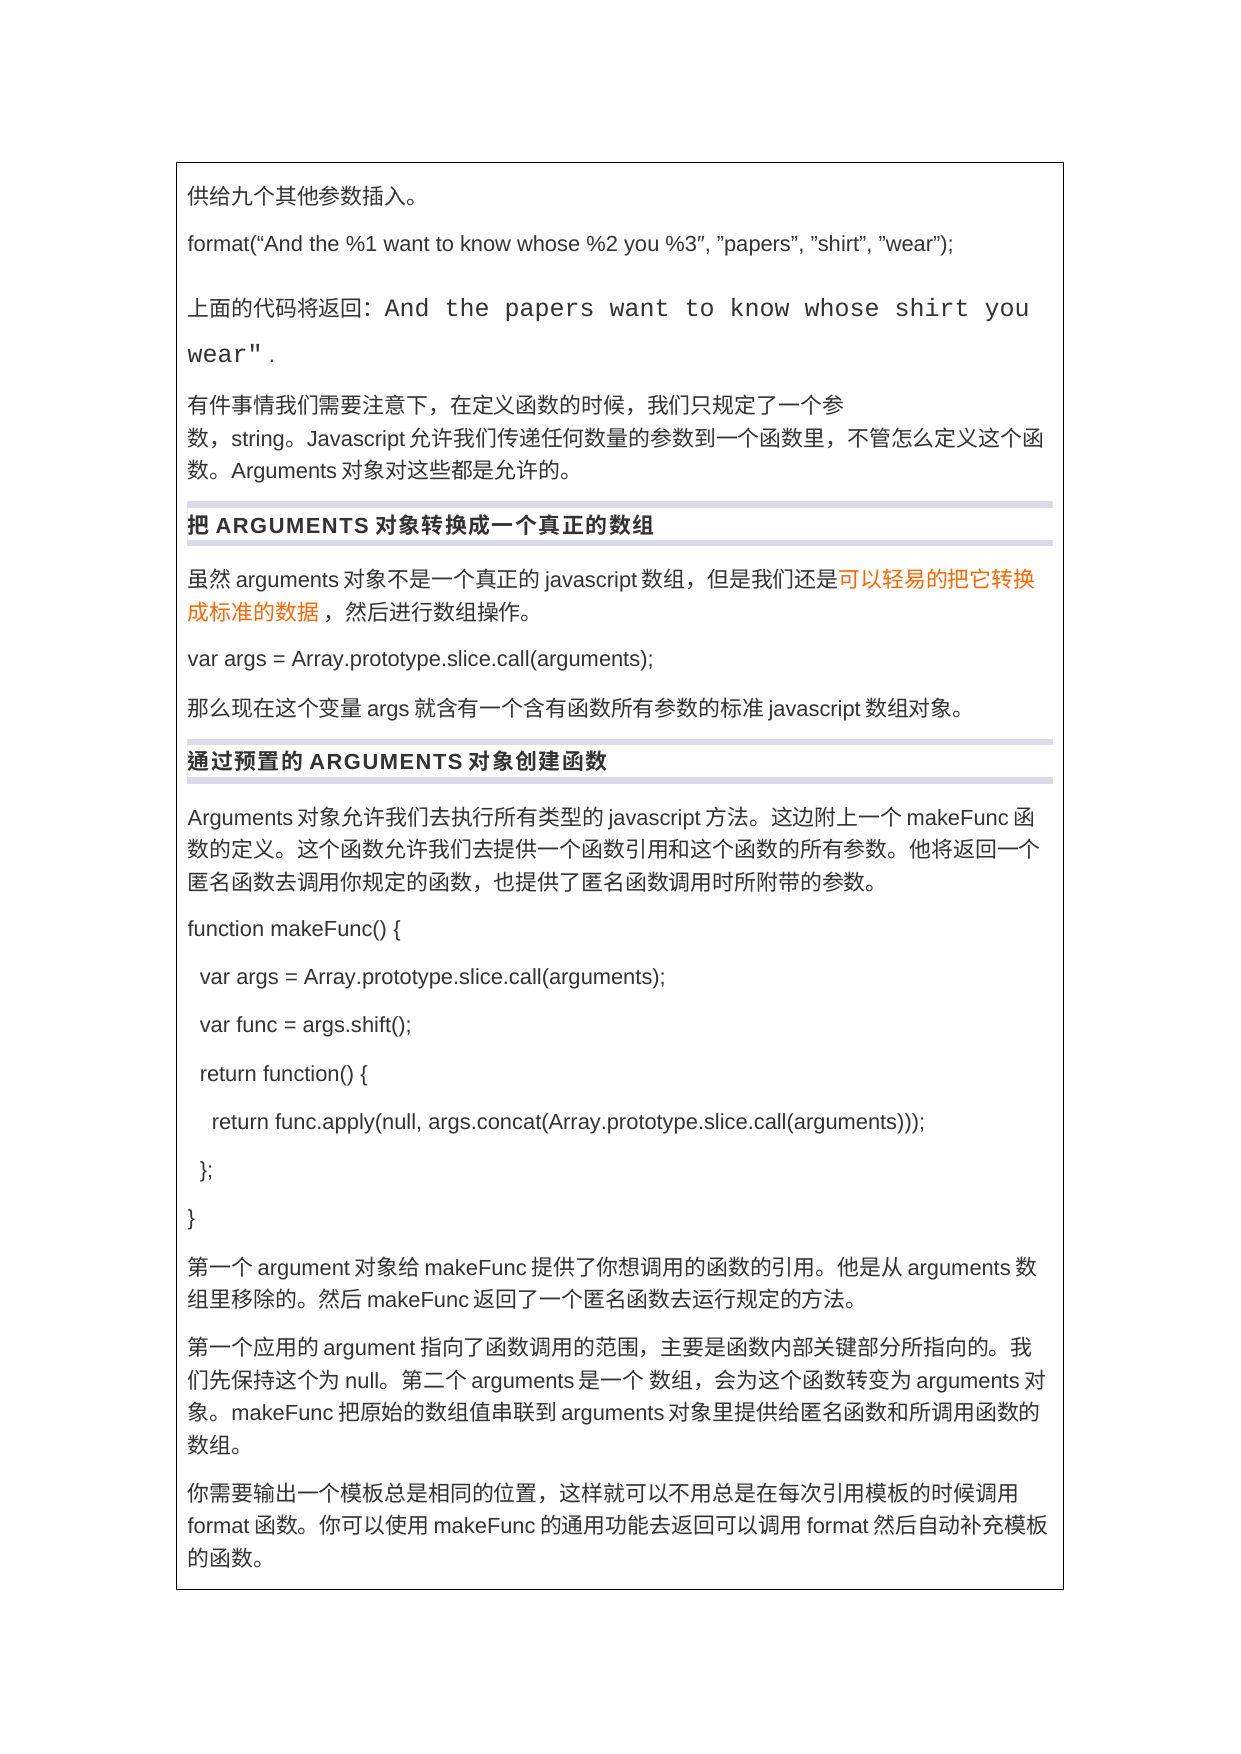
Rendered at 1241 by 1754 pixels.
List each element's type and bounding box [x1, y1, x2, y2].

table_header [177, 163, 1063, 1589]
